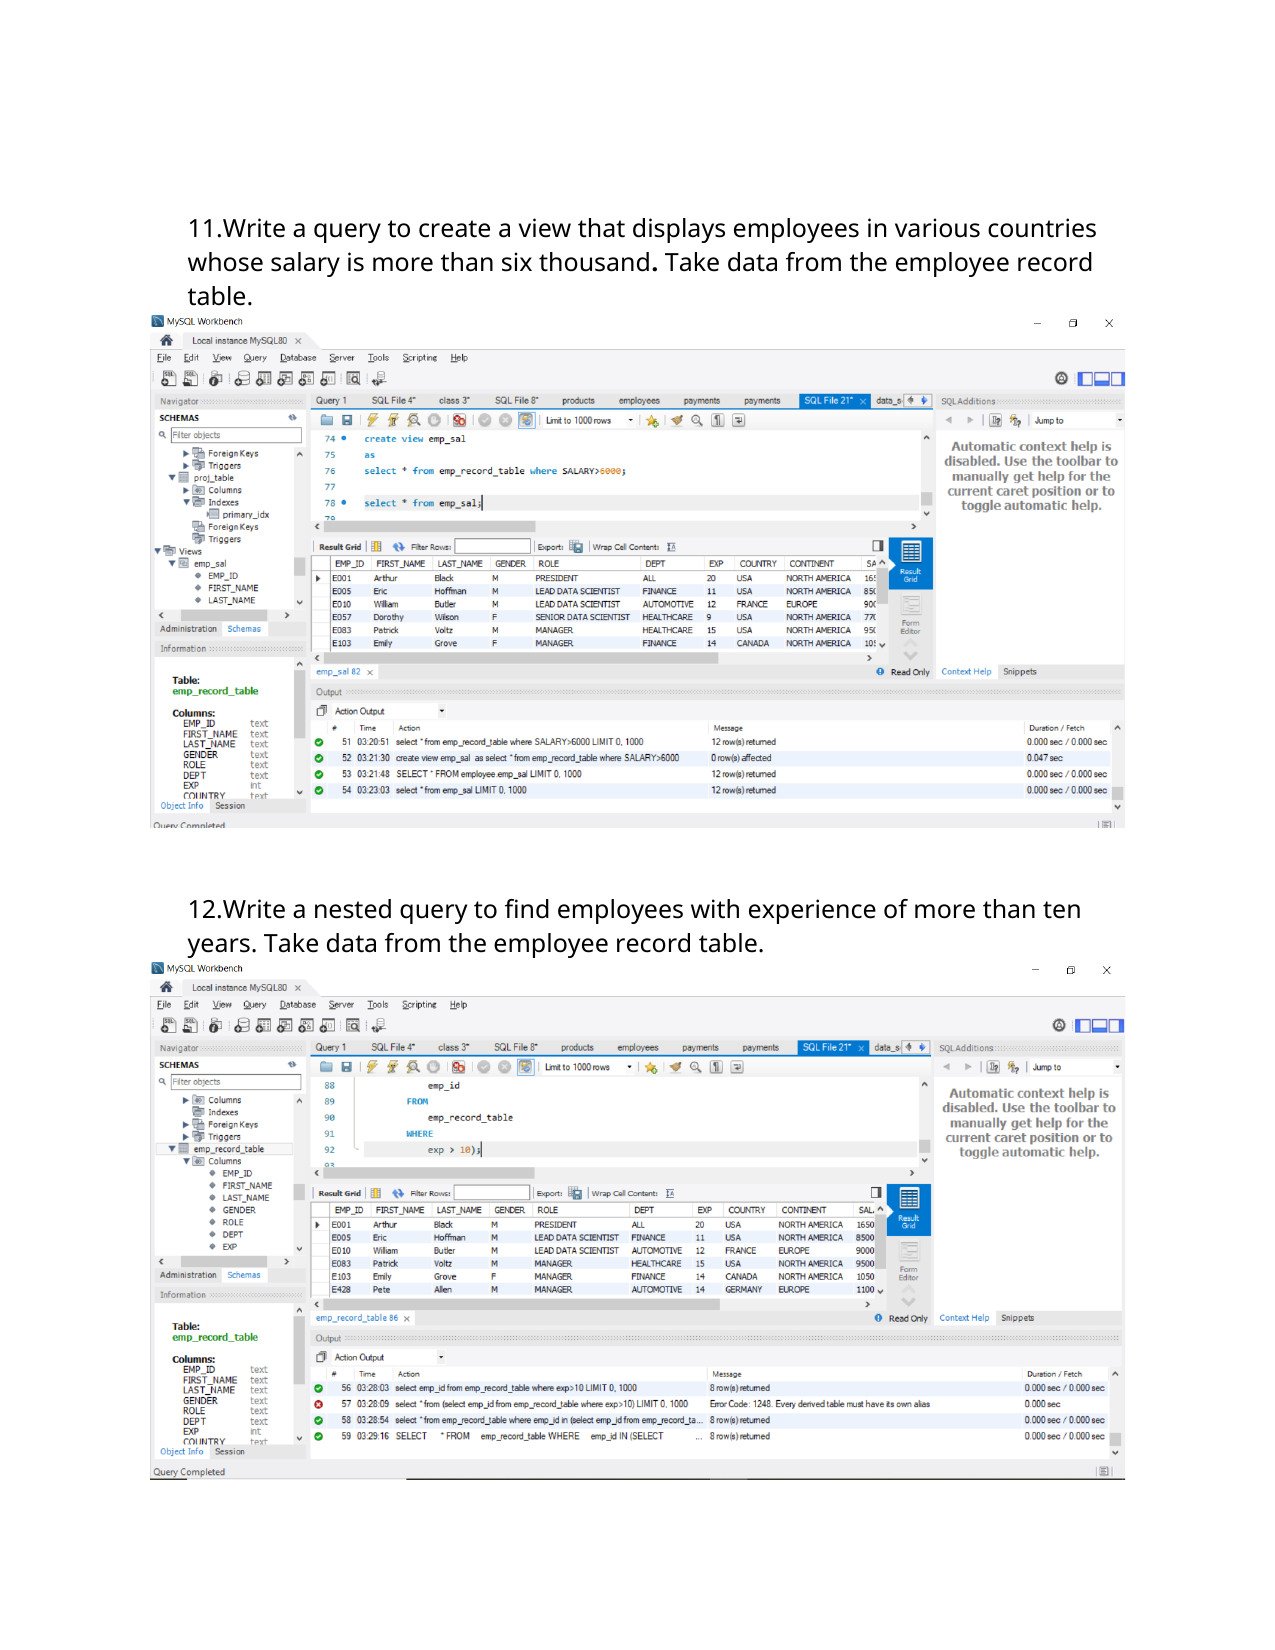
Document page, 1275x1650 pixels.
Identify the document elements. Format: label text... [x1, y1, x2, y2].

picture [150, 960, 1125, 1480]
text 12.Write a nested query to find employees with experience of more than ten years. Take data from the employee record table. [187, 892, 1125, 960]
picture [150, 312, 1125, 828]
text 11.Write a query to create a view that displays employees in various countries whose salary is more than six thousand. Take data from the employee record table. [187, 210, 1125, 312]
